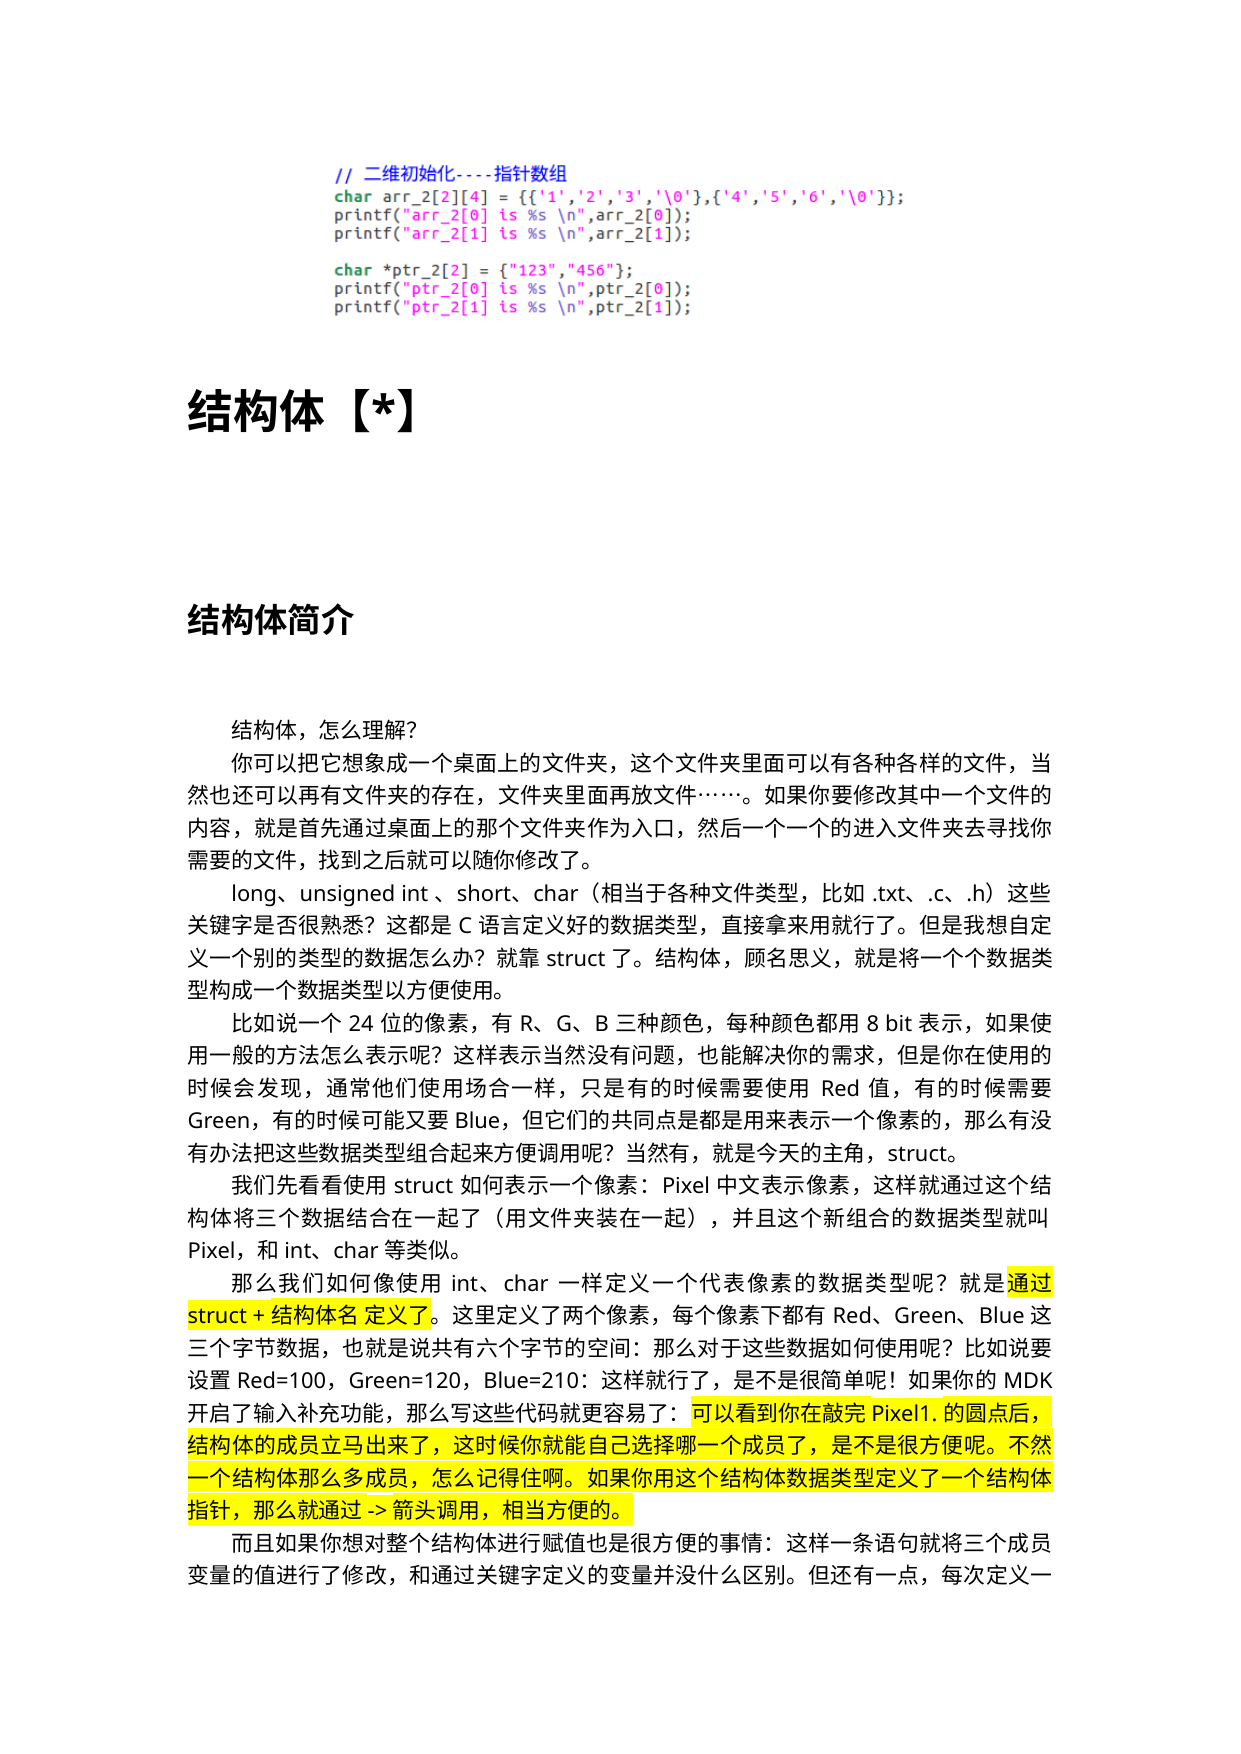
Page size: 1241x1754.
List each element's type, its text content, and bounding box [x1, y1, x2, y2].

subtitle 结构体简介 [187, 586, 1053, 651]
text 我们先看看使用 struct 如何表示一个像素：Pixel 中文表示像素，这样就通过这个结构体将三个数据结合在一起了（用文件夹装在一起），并且这个新组合的数据类型就叫 Pixel，和 int、char 等类似。 [187, 1168, 1053, 1265]
text long、unsigned int 、short、char（相当于各种文件类型，比如 .txt、.c、.h）这些关键字是否很熟悉？这都是 C 语言定义好的数据类型，直接拿来用就行了。但是我想自定义一个别的类型的数据怎么办？就靠 struct 了。结构体，顾名思义，就是将一个个数据类型构成一个数据类型以方便使用。 [187, 875, 1053, 1005]
text 比如说一个 24 位的像素，有 R、G、B 三种颜色，每种颜色都用 8 bit 表示，如果使用一般的方法怎么表示呢？这样表示当然没有问题，也能解决你的需求，但是你在使用的时候会发现，通常他们使用场合一样，只是有的时候需要使用 Red 值，有的时候需要 Green，有的时候可能又要 Blue，但它们的共同点是都是用来表示一个像素的，那么有没有办法把这些数据类型组合起来方便调用呢？当然有，就是今天的主角，struct。 [187, 1005, 1053, 1168]
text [187, 1525, 1053, 1590]
text 那么我们如何像使用 int、char 一样定义一个代表像素的数据类型呢？就是通过 struct + 结构体名 定义了。这里定义了两个像素，每个像素下都有 Red、Green、Blue 这三个字节数据，也就是说共有六个字节的空间：那么对于这些数据如何使用呢？比如说要设置 Red=100，Green=120，Blue=210：这样就行了，是不是很简单呢！如果你的 MDK 开启了输入补充功能，那么写这些代码就更容易了：可以看到你在敲完 Pixel1. 的圆点后，结构体的成员立马出来了，这时候你就能自己选择哪一个成员了，是不是很方便呢。不然一个结构体那么多成员，怎么记得住啊。如果你用这个结构体数据类型定义了一个结构体指针，那么就通过 -> 箭头调用，相当方便的。 [187, 1265, 1053, 1525]
subtitle 结构体【*】 [187, 360, 1053, 457]
picture [332, 162, 909, 321]
text 你可以把它想象成一个桌面上的文件夹，这个文件夹里面可以有各种各样的文件，当然也还可以再有文件夹的存在，文件夹里面再放文件……。如果你要修改其中一个文件的内容，就是首先通过桌面上的那个文件夹作为入口，然后一个一个的进入文件夹去寻找你需要的文件，找到之后就可以随你修改了。 [187, 745, 1053, 875]
text 结构体，怎么理解？ [187, 713, 1053, 745]
